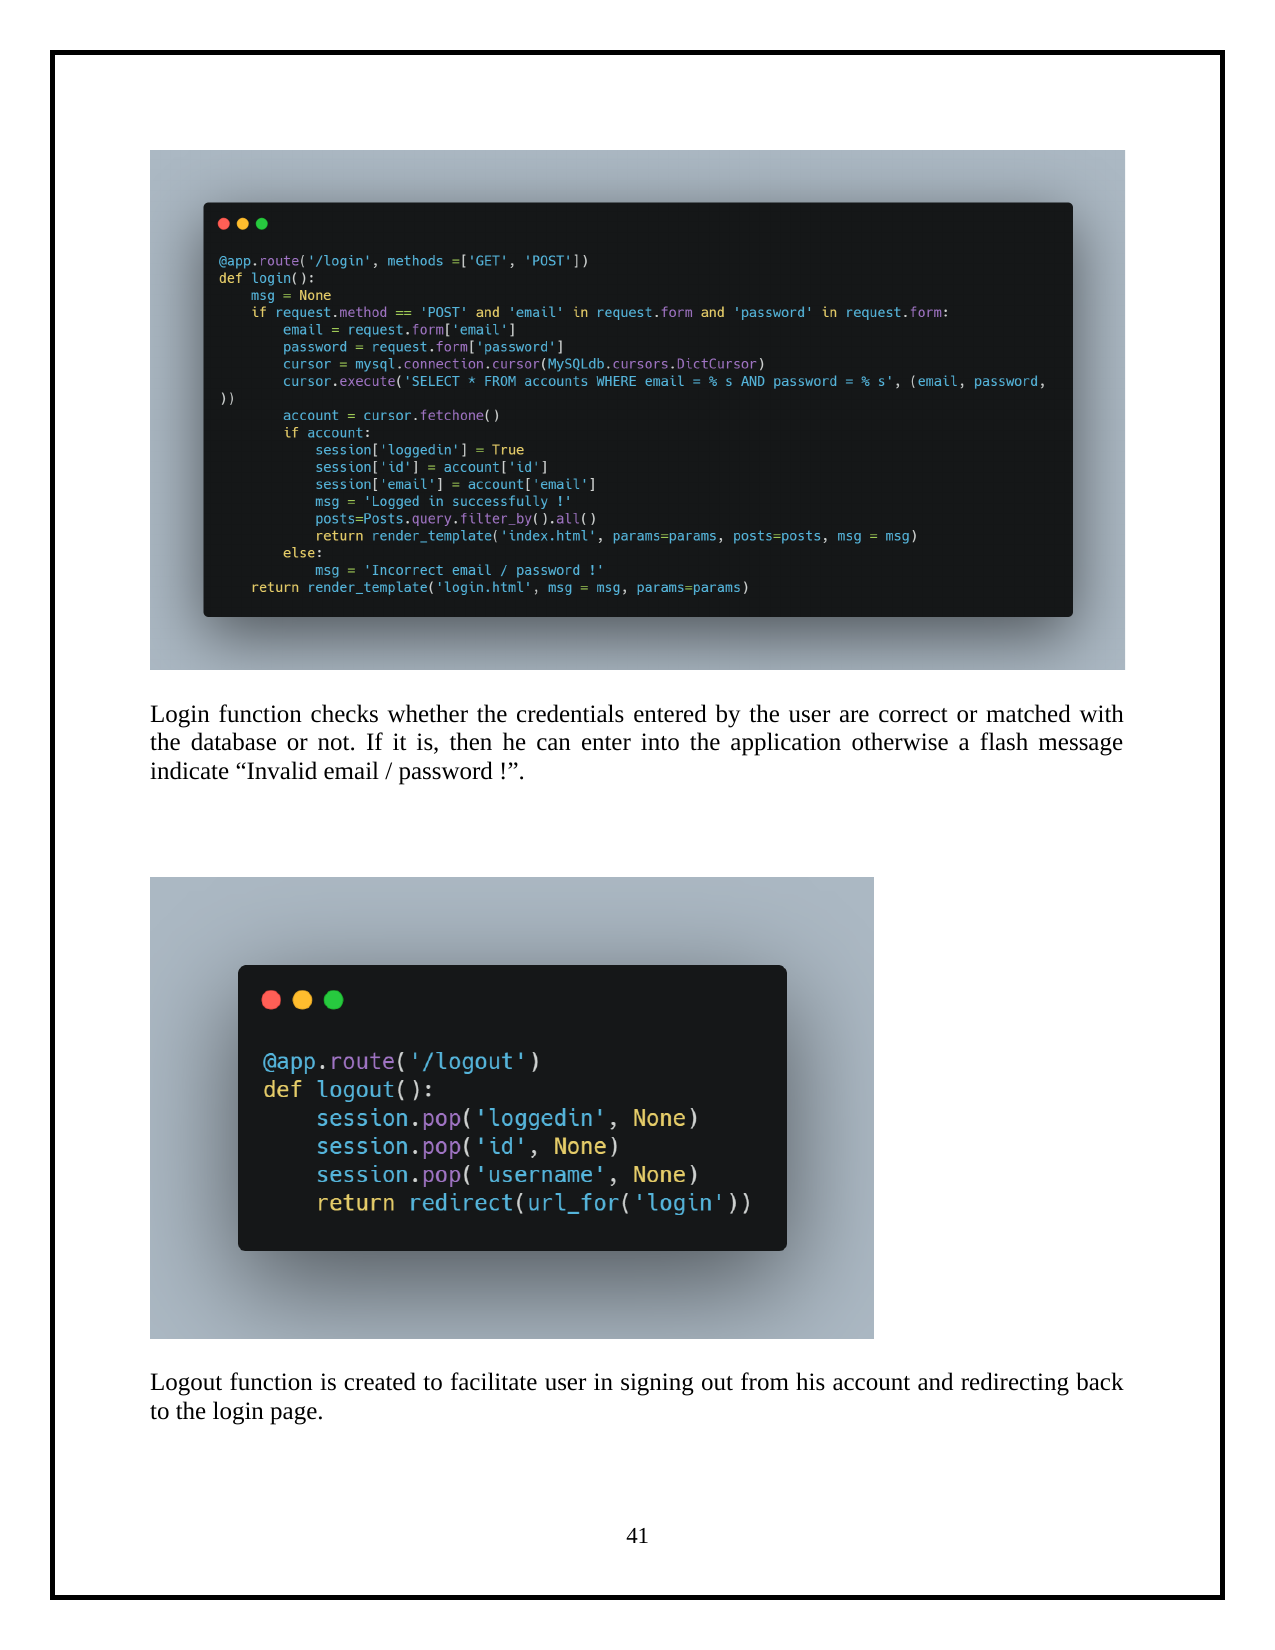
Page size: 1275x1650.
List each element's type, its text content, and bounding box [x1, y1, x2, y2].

text Logout function is created to facilitate user in signing out from his account and redirecting back to the login page. [150, 1367, 1125, 1425]
text Login function checks whether the credentials entered by the user are correct or matched with the database or not. If it is, then he can enter into the application otherwise a flash message indicate “Invalid email / password !”. [150, 699, 1125, 785]
picture [150, 150, 1125, 670]
picture [150, 877, 874, 1339]
